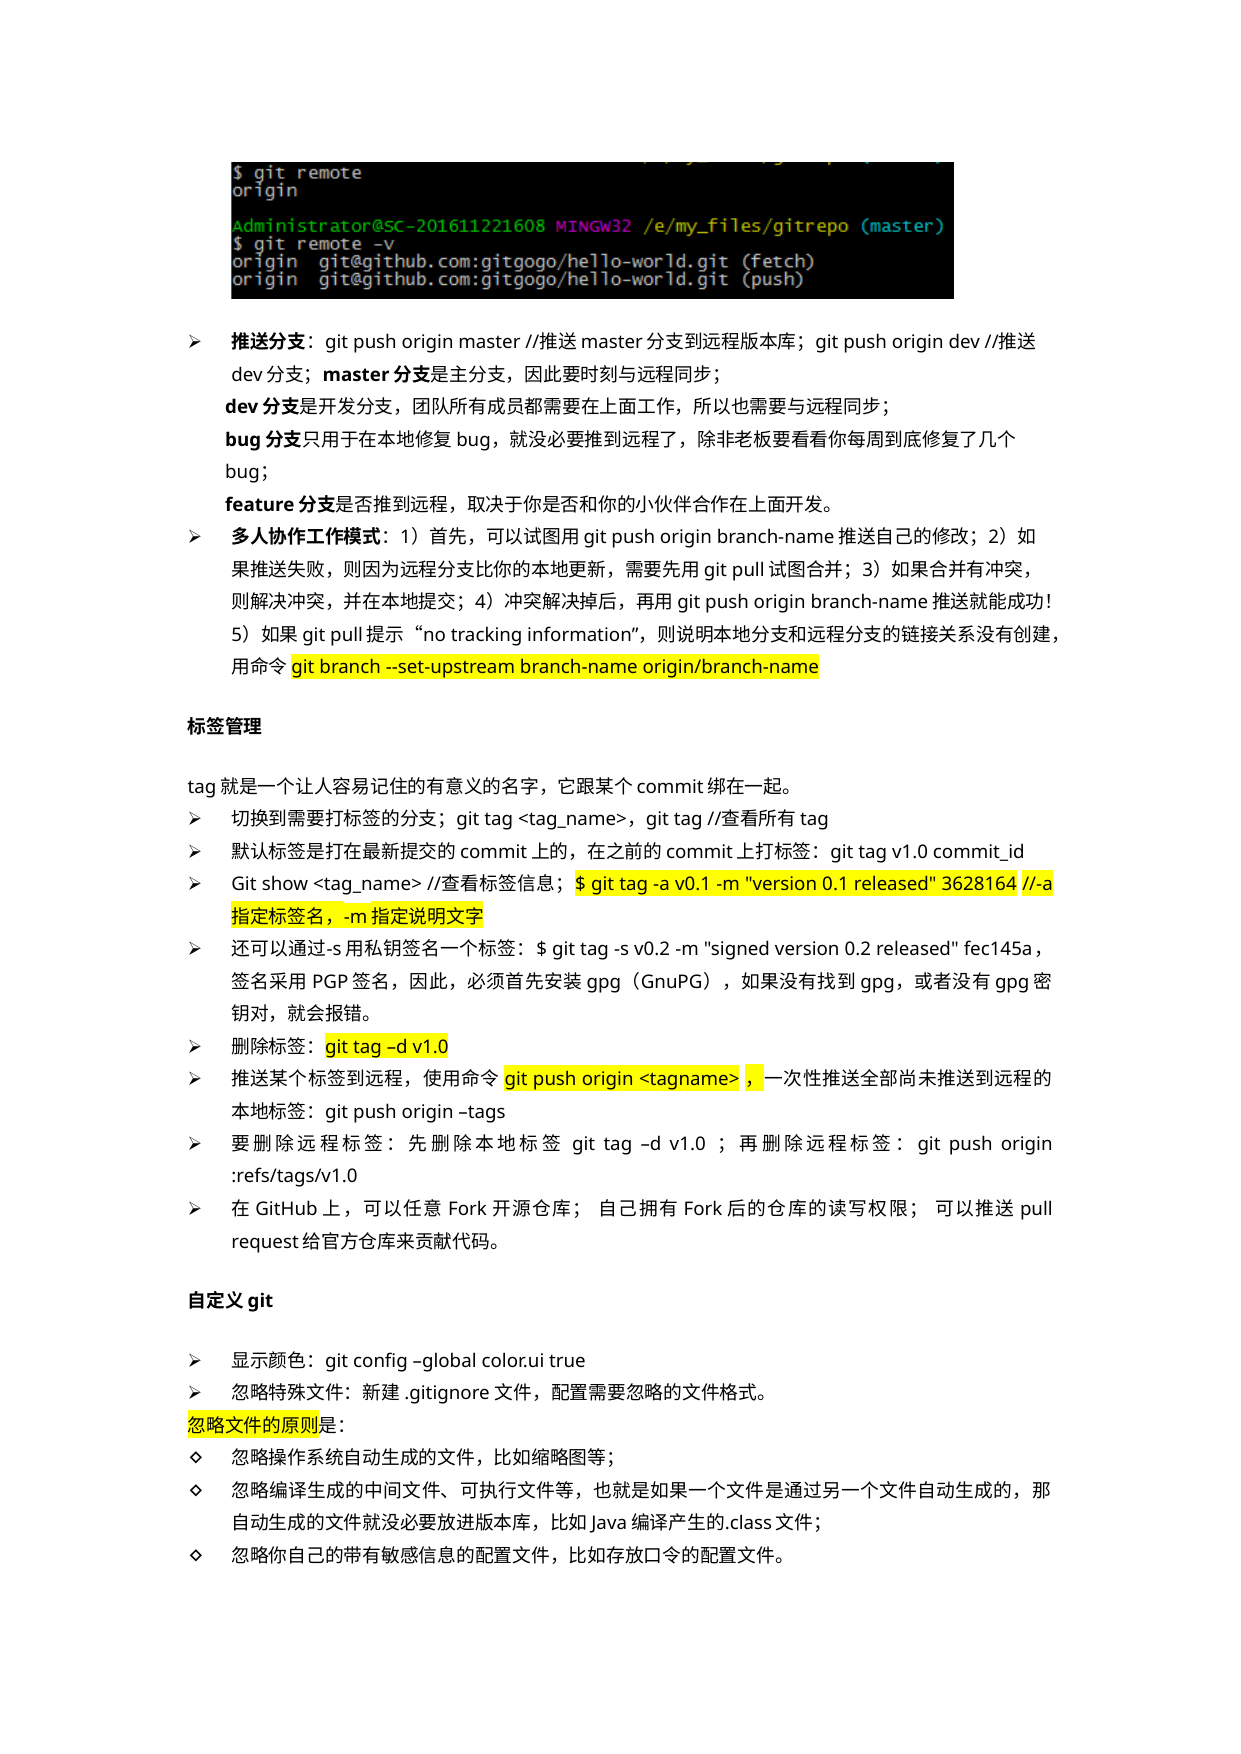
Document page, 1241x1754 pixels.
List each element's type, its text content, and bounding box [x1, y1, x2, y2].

text tag就是一个让人容易记住的有意义的名字，它跟某个commit绑在一起。 [187, 769, 1053, 801]
subtitle 自定义git [187, 1283, 1053, 1316]
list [187, 162, 1053, 324]
list 还可以通过-s用私钥签名一个标签：$ git tag -s v0.2 -m "signed version 0.2 released" fec145a，签名采用PGP签名，因此，必须首先安装gpg（GnuPG），如果没有找到gpg，或者没有gpg密钥对，就会报错。 [187, 931, 1053, 1029]
list 推送分支：git push origin master //推送master分支到远程版本库；git push origin dev //推送dev分支；master分支是主分支，因此要时刻与远程同步； [187, 324, 1053, 389]
picture [231, 162, 954, 299]
list 在GitHub上，可以任意Fork开源仓库； 自己拥有Fork后的仓库的读写权限； 可以推送pull request给官方仓库来贡献代码。 [187, 1191, 1053, 1256]
text feature分支是否推到远程，取决于你是否和你的小伙伴合作在上面开发。 [225, 487, 1053, 519]
list 推送某个标签到远程，使用命令git push origin <tagname> ，一次性推送全部尚未推送到远程的本地标签：git push origin –tags [187, 1061, 1053, 1126]
list 忽略编译生成的中间文件、可执行文件等，也就是如果一个文件是通过另一个文件自动生成的，那自动生成的文件就没必要放进版本库，比如Java编译产生的.class文件； [187, 1473, 1053, 1538]
list 多人协作工作模式：1）首先，可以试图用git push origin branch-name推送自己的修改；2）如果推送失败，则因为远程分支比你的本地更新，需要先用git pull试图合并；3）如果合并有冲突，则解决冲突，并在本地提交；4）冲突解决掉后，再用git push origin branch-name推送就能成功！5）如果git pull提示“no tracking information”，则说明本地分支和远程分支的链接关系没有创建，用命令git branch --set-upstream branch-name origin/branch-name [187, 519, 1053, 682]
list Git show <tag_name> //查看标签信息；$ git tag -a v0.1 -m "version 0.1 released" 3628164 //-a指定标签名，-m指定说明文字 [187, 866, 1053, 931]
text dev分支是开发分支，团队所有成员都需要在上面工作，所以也需要与远程同步； [225, 389, 1053, 422]
text 忽略文件的原则是： [187, 1408, 1053, 1440]
list 忽略特殊文件：新建 .gitignore 文件，配置需要忽略的文件格式。 [187, 1375, 1053, 1408]
list 显示颜色：git config –global color.ui true [187, 1343, 1053, 1375]
list 默认标签是打在最新提交的commit上的，在之前的commit上打标签：git tag v1.0 commit_id [187, 834, 1053, 866]
list 忽略操作系统自动生成的文件，比如缩略图等； [187, 1440, 1053, 1473]
list 忽略你自己的带有敏感信息的配置文件，比如存放口令的配置文件。 [187, 1538, 1053, 1570]
subtitle 标签管理 [187, 709, 1053, 742]
list 切换到需要打标签的分支；git tag <tag_name>，git tag //查看所有tag [187, 801, 1053, 834]
text bug分支只用于在本地修复bug，就没必要推到远程了，除非老板要看看你每周到底修复了几个bug； [225, 422, 1053, 487]
list 要删除远程标签：先删除本地标签 git tag –d v1.0 ；再删除远程标签：git push origin :refs/tags/v1.0 [187, 1126, 1053, 1191]
list 删除标签：git tag –d v1.0 [187, 1029, 1053, 1061]
